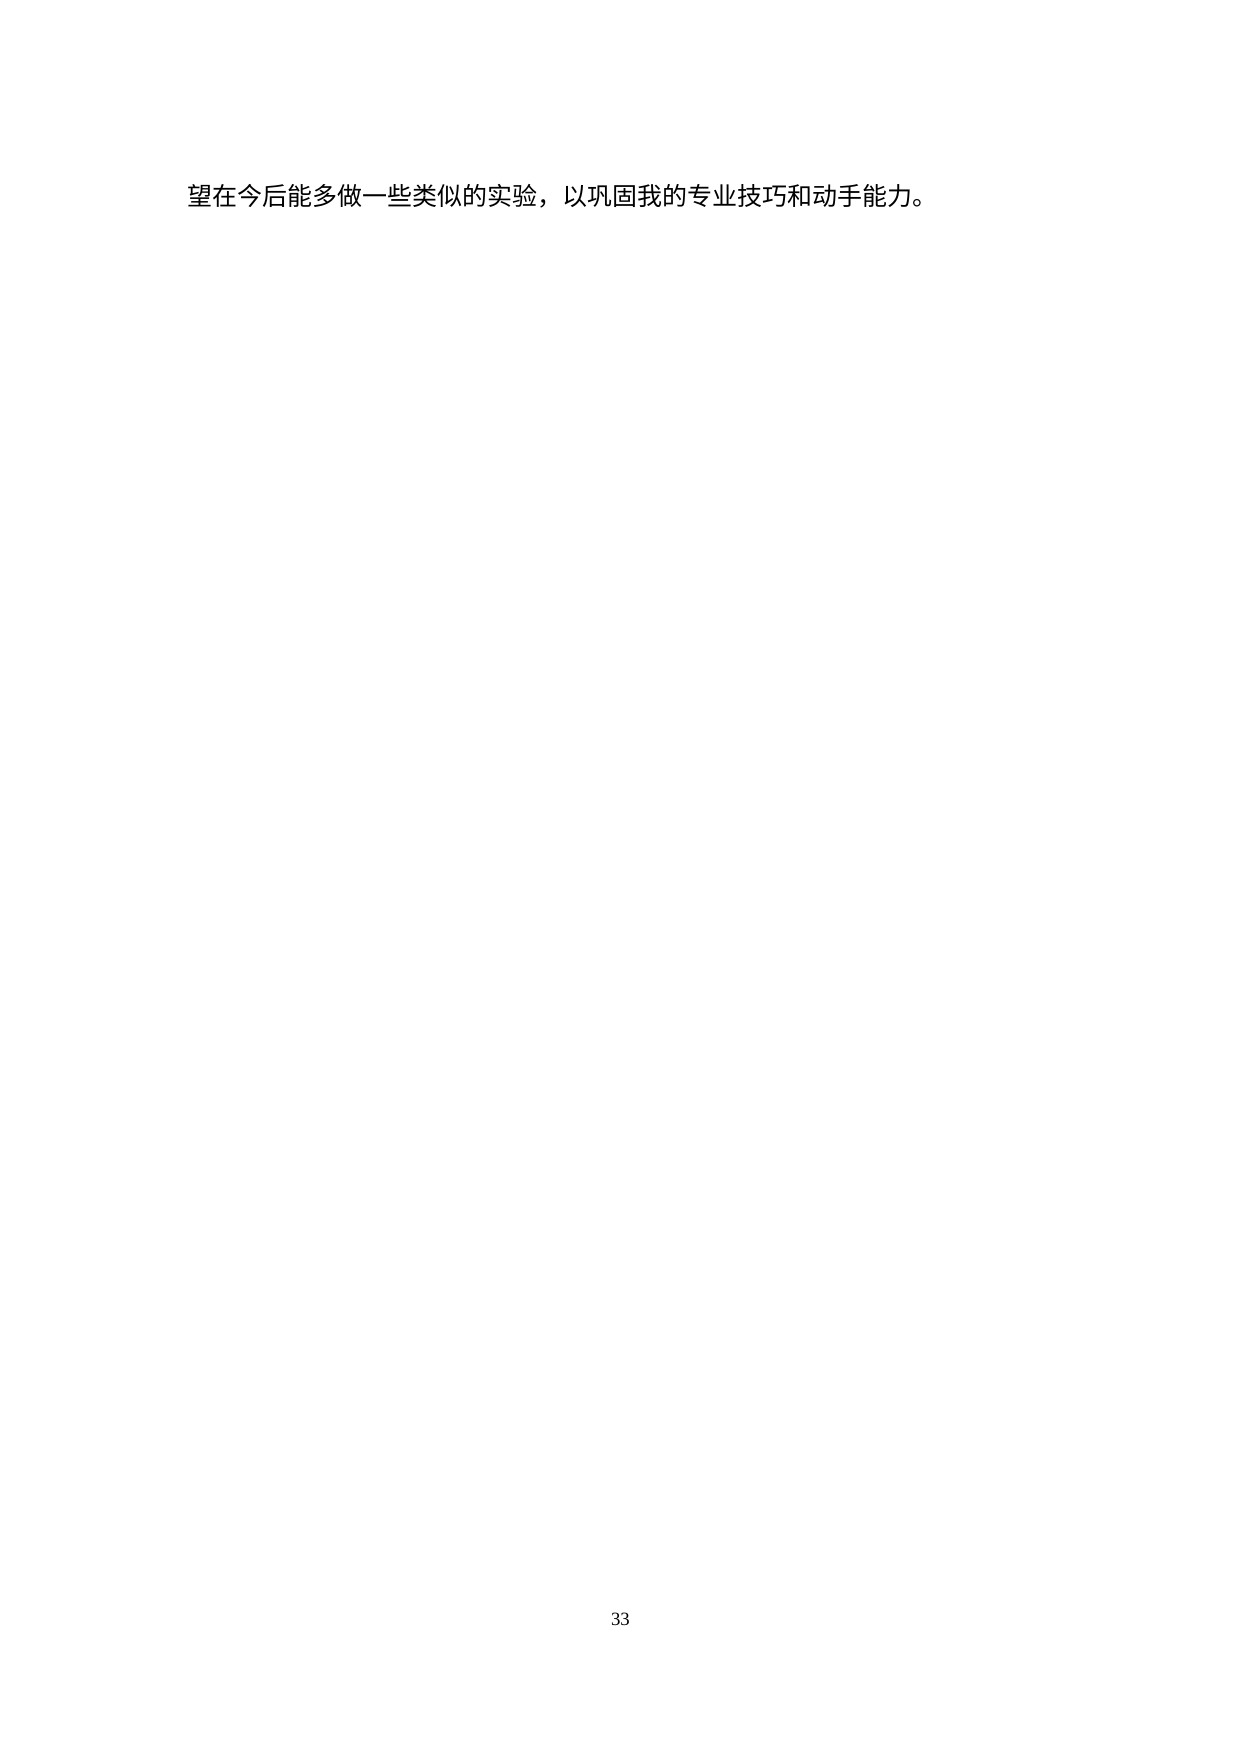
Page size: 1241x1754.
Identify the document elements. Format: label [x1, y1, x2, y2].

text [187, 162, 1053, 227]
